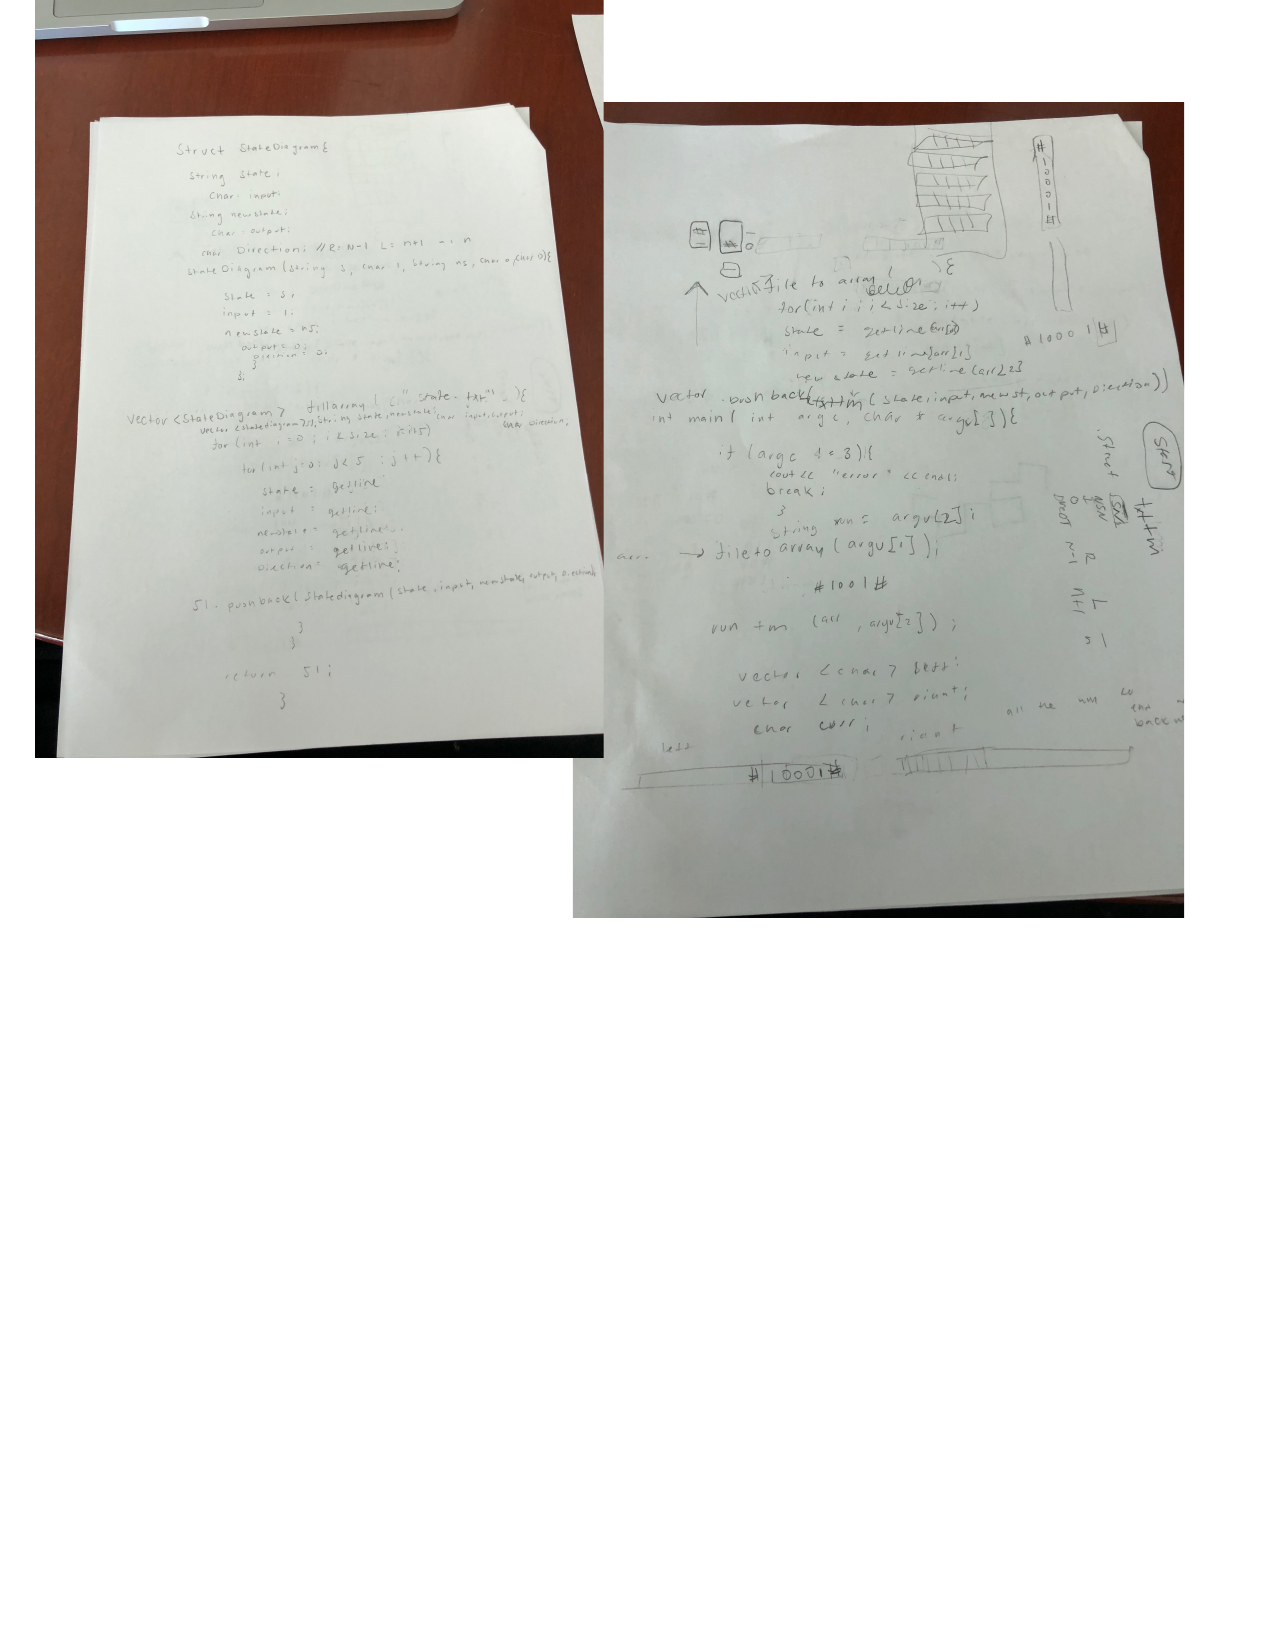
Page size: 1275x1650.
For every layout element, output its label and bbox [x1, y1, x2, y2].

picture [35, 0, 1185, 918]
